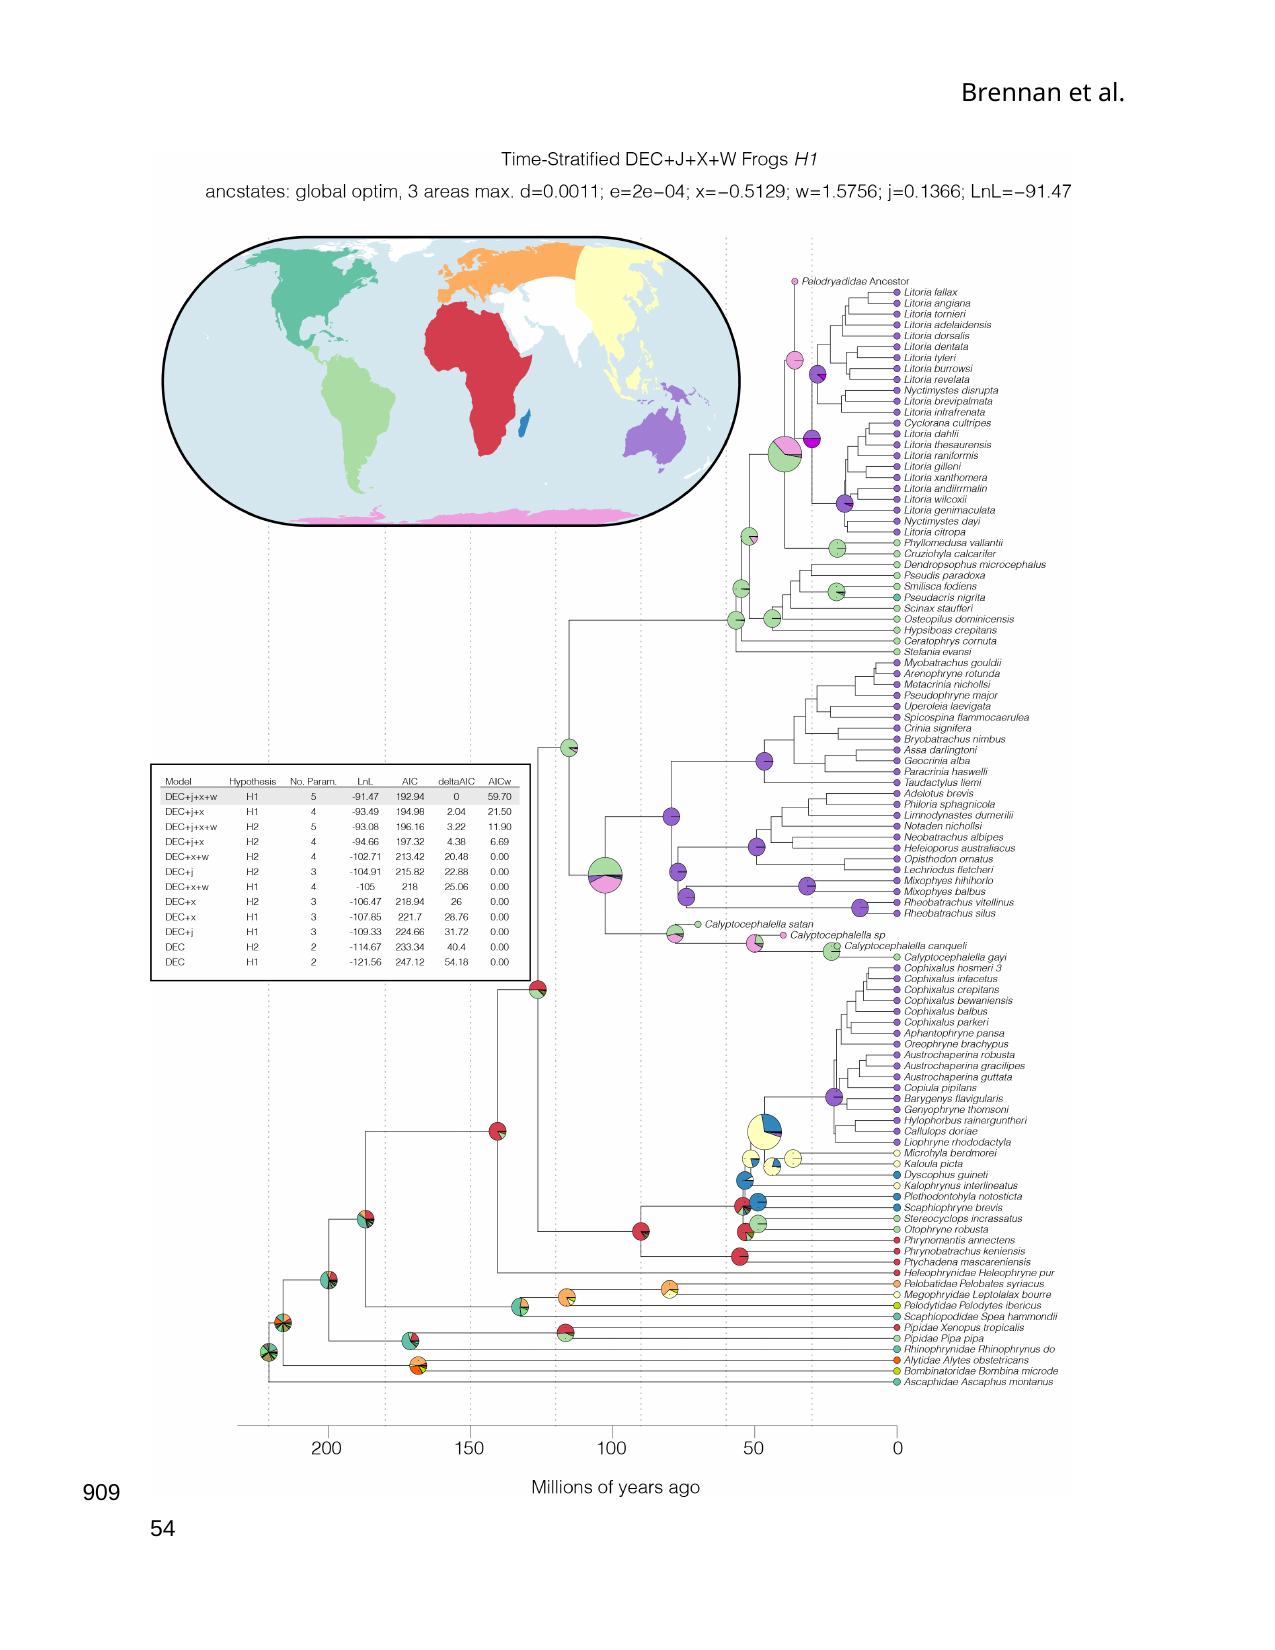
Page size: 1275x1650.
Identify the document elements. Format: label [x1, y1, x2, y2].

picture [150, 150, 1072, 1500]
